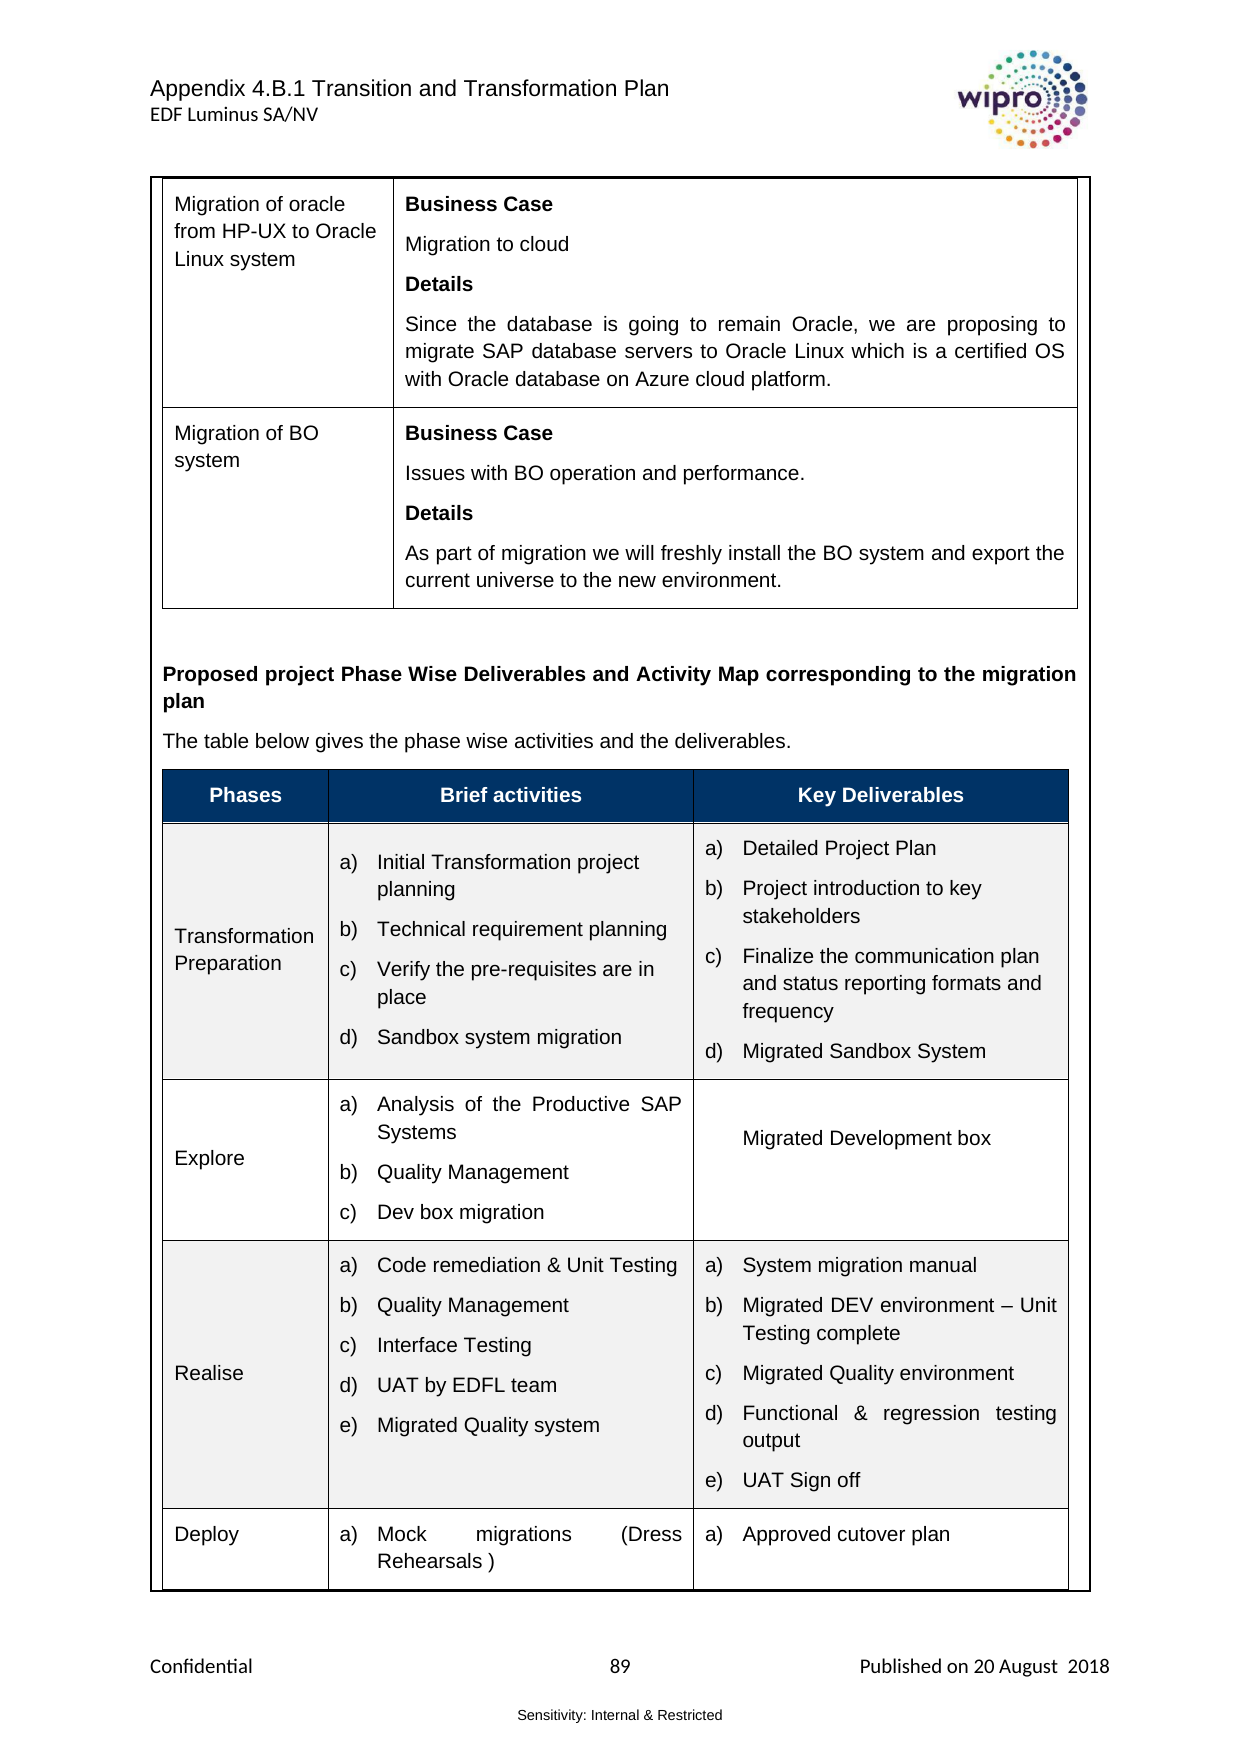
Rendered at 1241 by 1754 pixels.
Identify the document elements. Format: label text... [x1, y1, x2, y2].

picture [943, 48, 1091, 151]
